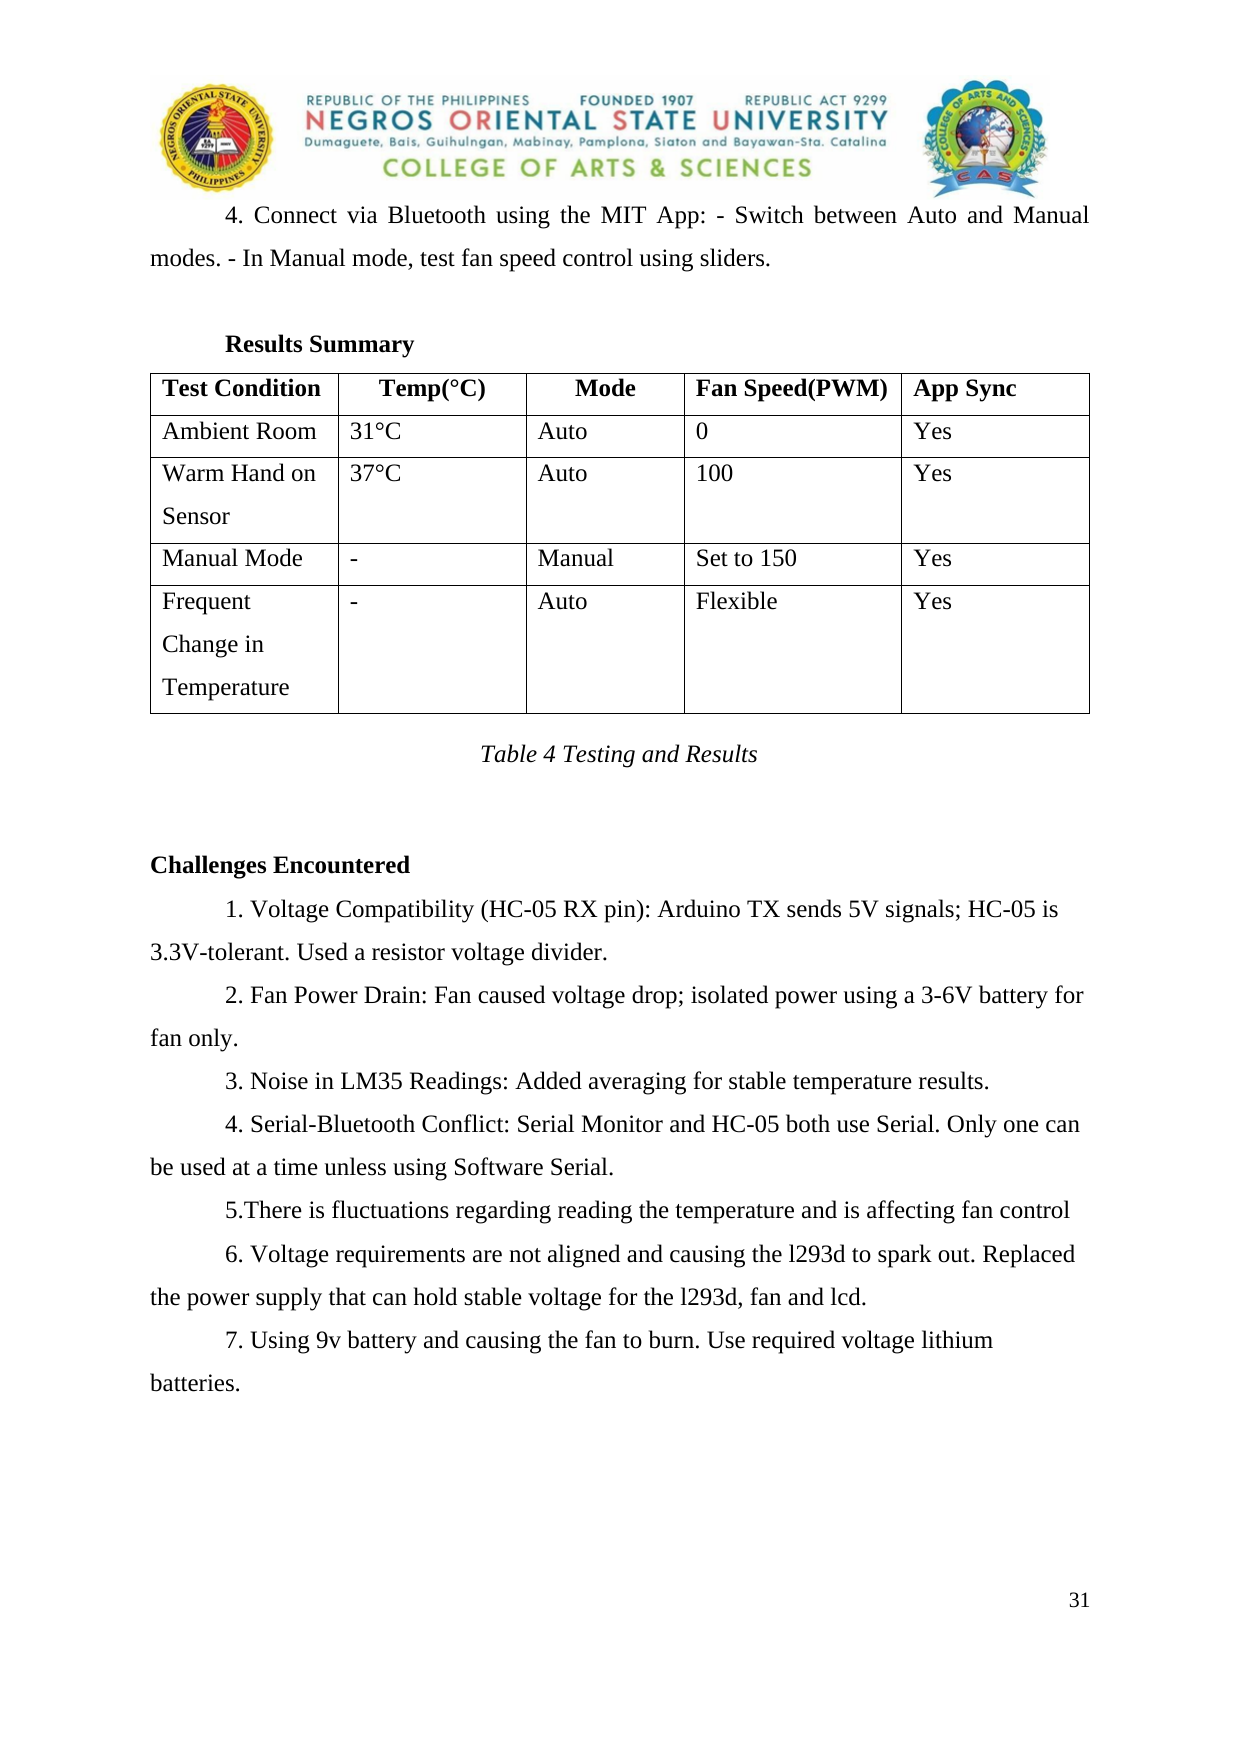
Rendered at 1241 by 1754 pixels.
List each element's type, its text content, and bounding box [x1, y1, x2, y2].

table_header App Sync [902, 374, 1089, 415]
table_cell Flexible [685, 586, 901, 713]
table_header Test Condition [151, 374, 338, 415]
table_cell Auto [527, 458, 684, 542]
table_cell Auto [527, 586, 684, 713]
table_cell Ambient Room [151, 416, 338, 457]
table_cell 100 [685, 458, 901, 542]
table_cell 37°C [339, 458, 526, 542]
text 4. Serial-Bluetooth Conflict: Serial Monitor and HC-05 both use Serial. Only one can be used at a time unless using Software Serial. [150, 1109, 1090, 1181]
table_cell Yes [902, 458, 1089, 542]
text Results Summary [150, 329, 1090, 358]
text 3. Noise in LM35 Readings: Added averaging for stable temperature results. [150, 1066, 1090, 1095]
text Table 4 Testing and Results [150, 739, 1090, 768]
text 4. Connect via Bluetooth using the MIT App: - Switch between Auto and Manual modes. - In Manual mode, test fan speed control using sliders. [150, 200, 1090, 272]
table_header Fan Speed(PWM) [685, 374, 901, 415]
table_cell Yes [902, 544, 1089, 585]
table_cell Warm Hand on Sensor [151, 458, 338, 542]
text 2. Fan Power Drain: Fan caused voltage drop; isolated power using a 3-6V battery for fan only. [150, 980, 1090, 1052]
text 1. Voltage Compatibility (HC-05 RX pin): Arduino TX sends 5V signals; HC-05 is 3.3V-tolerant. Used a resistor voltage divider. [150, 894, 1090, 966]
text Challenges Encountered [150, 807, 1090, 879]
table_cell 31°C [339, 416, 526, 457]
table_header Temp(°C) [339, 374, 526, 415]
text 7. Using 9v battery and causing the fan to burn. Use required voltage lithium batteries. [150, 1325, 1090, 1397]
table_cell - [339, 544, 526, 585]
table_cell Set to 150 [685, 544, 901, 585]
table_header Mode [527, 374, 684, 415]
picture [150, 75, 1050, 200]
table_cell Yes [902, 586, 1089, 713]
table_cell - [339, 586, 526, 713]
table_cell Manual Mode [151, 544, 338, 585]
table_cell Frequent Change in Temperature [151, 586, 338, 713]
text 5.There is fluctuations regarding reading the temperature and is affecting fan control 6. Voltage requirements are not aligned and causing the l293d to spark out. Replaced the power supply that can hold stable voltage for the l293d, fan and lcd. [150, 1196, 1090, 1311]
table_cell Yes [902, 416, 1089, 457]
table_cell Auto [527, 416, 684, 457]
table_cell Manual [527, 544, 684, 585]
table_cell 0 [685, 416, 901, 457]
